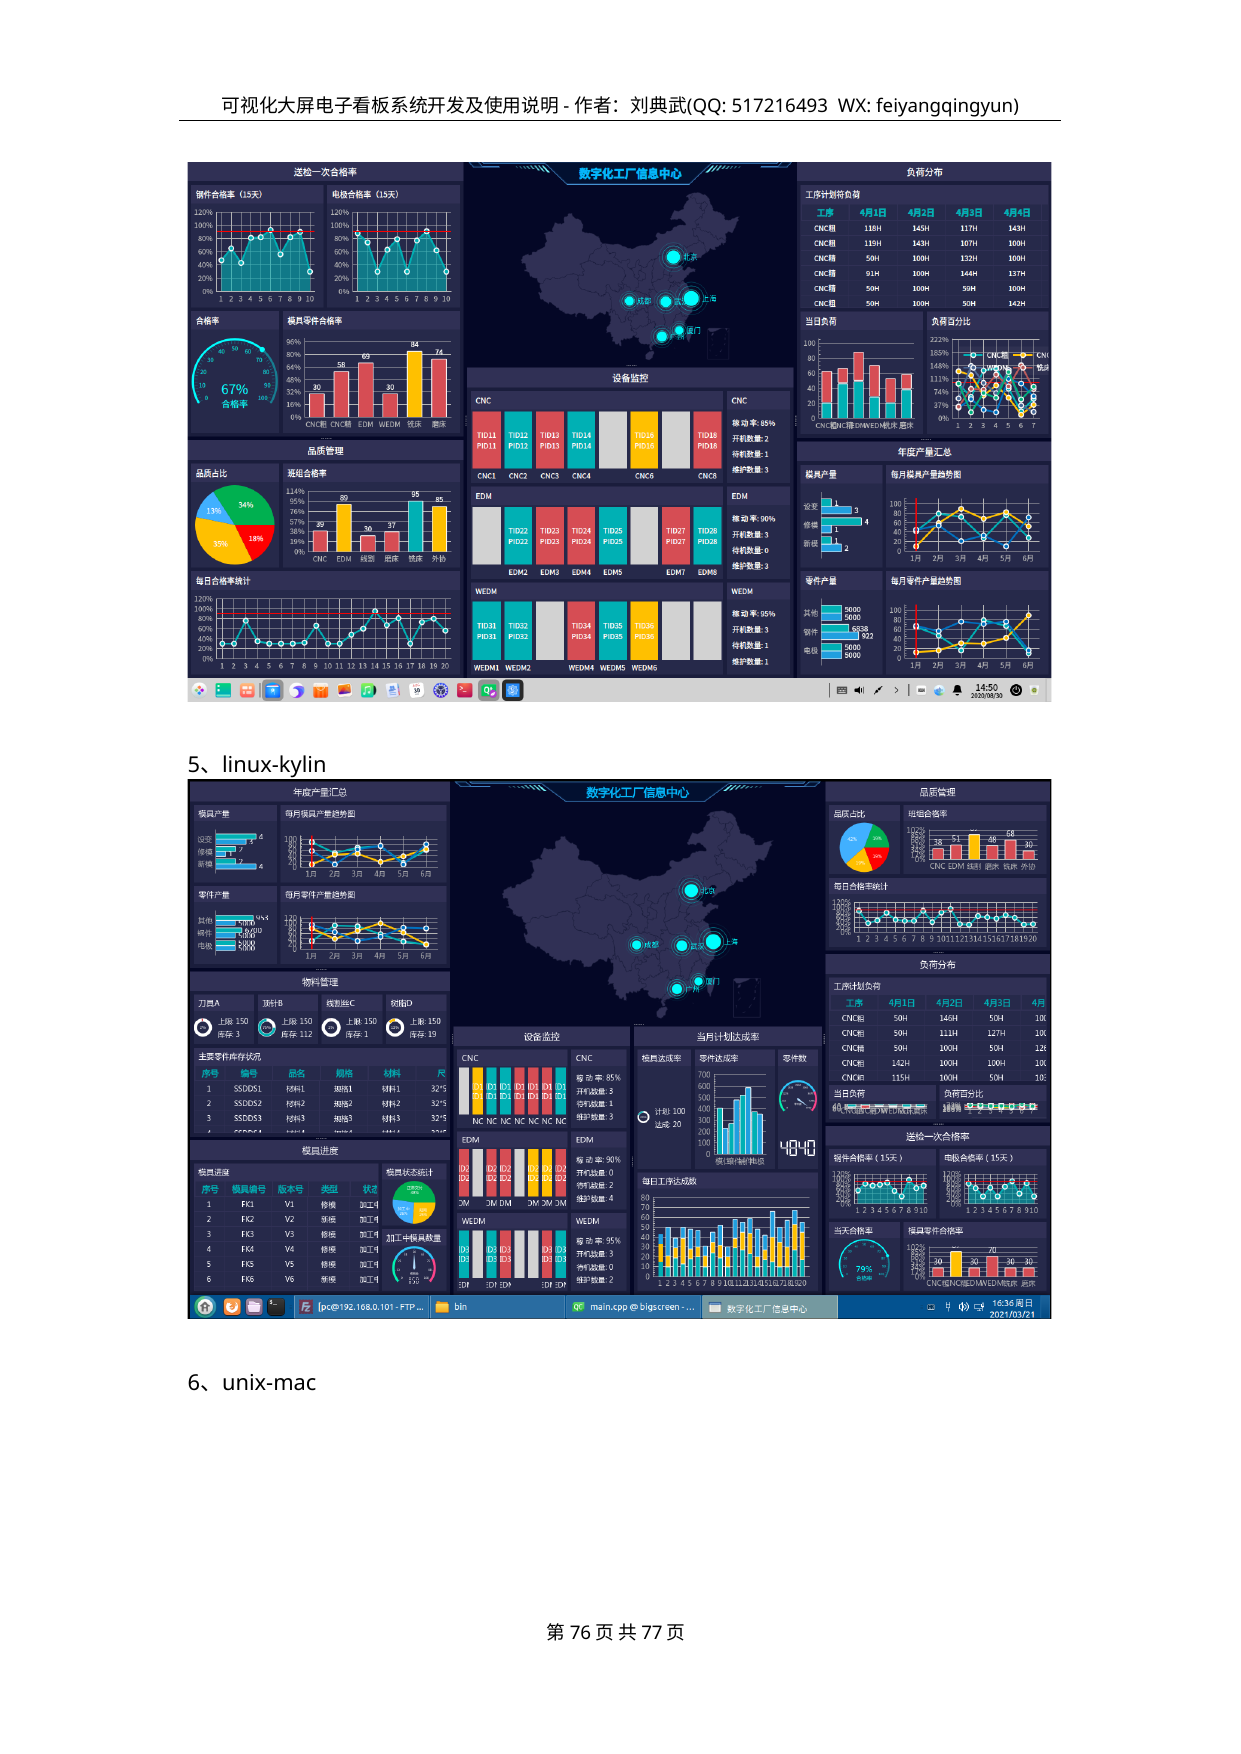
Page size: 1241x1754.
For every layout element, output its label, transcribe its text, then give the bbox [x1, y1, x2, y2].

picture [187, 779, 1052, 1319]
text 5、linux-kylin [187, 747, 1053, 779]
text 6、unix-mac [187, 1364, 1053, 1397]
picture [187, 162, 1052, 702]
